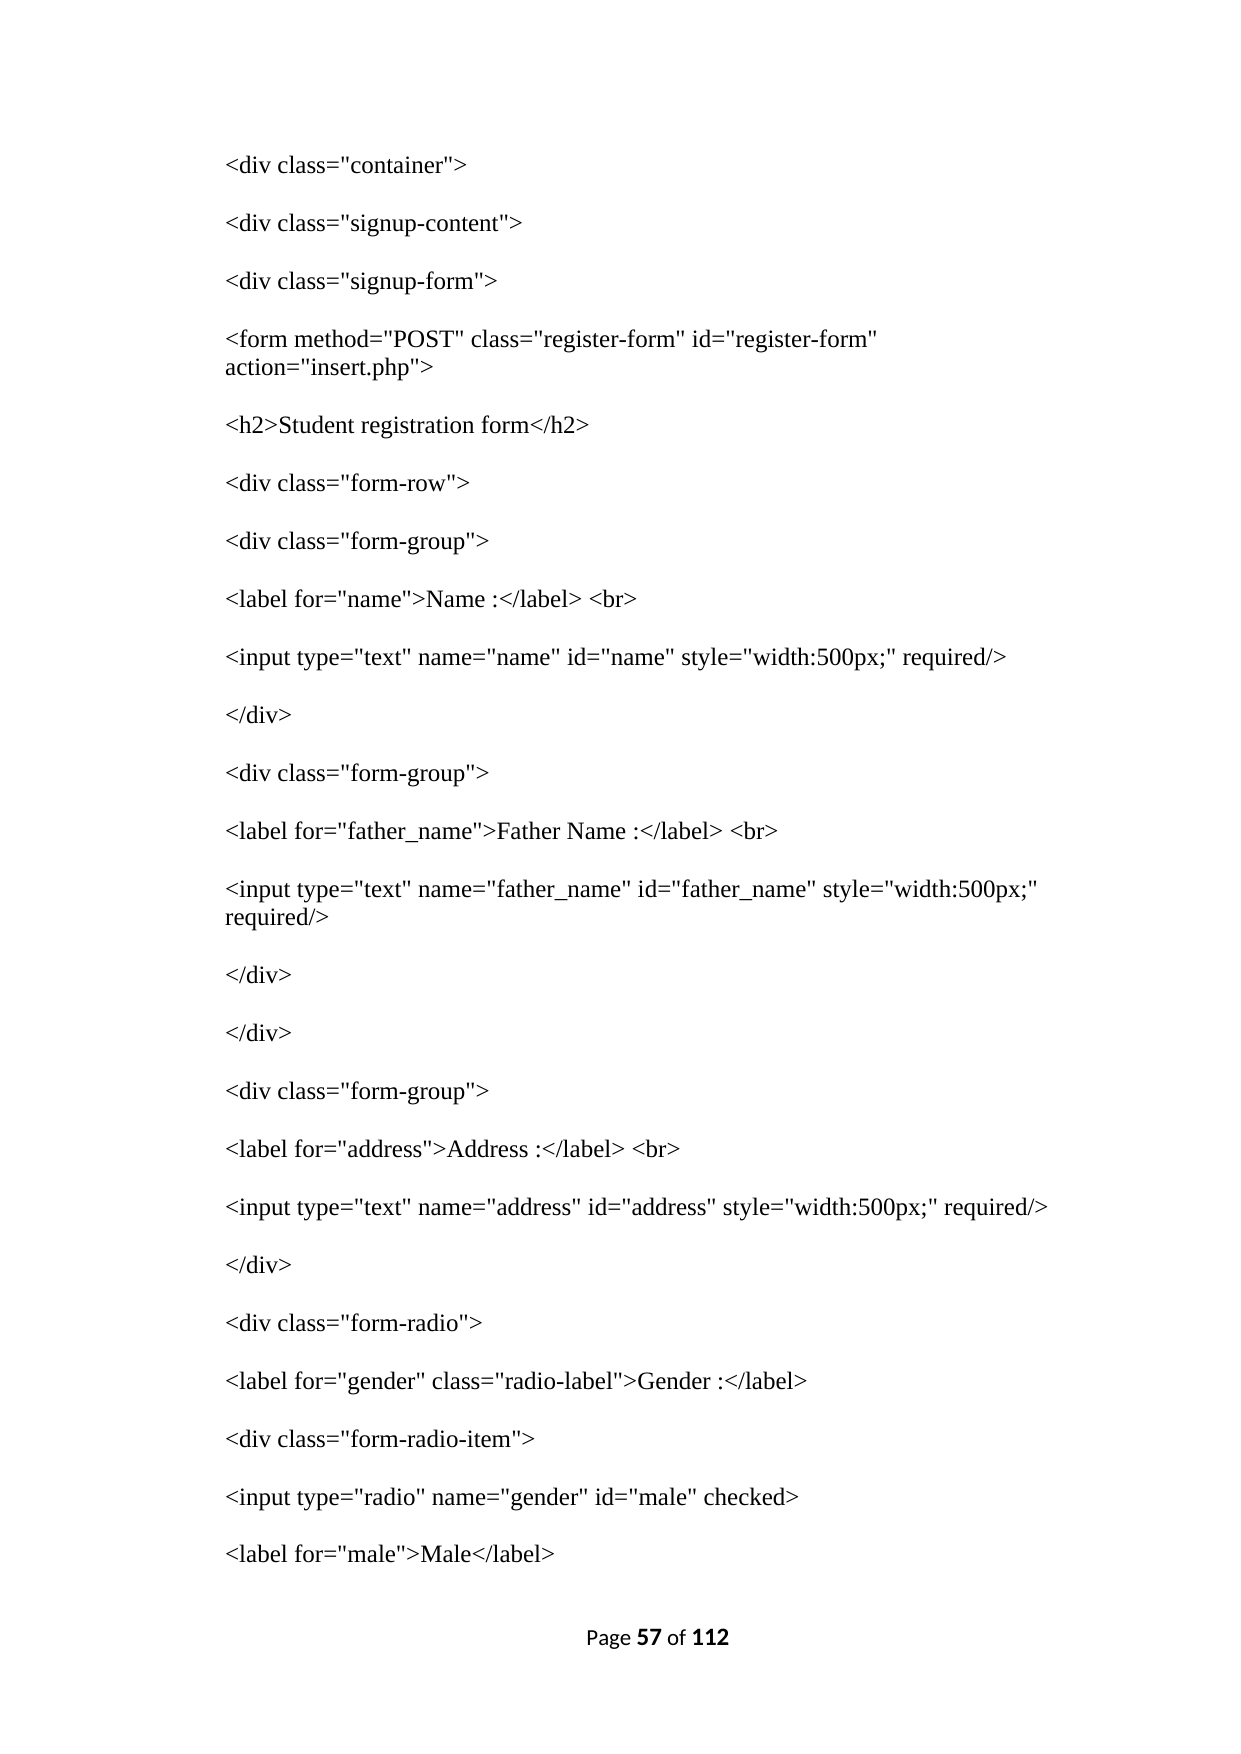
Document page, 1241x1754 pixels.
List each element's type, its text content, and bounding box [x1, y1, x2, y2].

text <div class="form-group"> [225, 758, 1090, 787]
text </div> [225, 1018, 1090, 1047]
text <label for="address">Address :</label> <br> [225, 1134, 1090, 1163]
text <input type="text" name="address" id="address" style="width:500px;" required/> [225, 1192, 1090, 1221]
text <div class="form-group"> [225, 526, 1090, 555]
text <input type="text" name="name" id="name" style="width:500px;" required/> [225, 642, 1090, 671]
text <div class="signup-content"> [225, 208, 1090, 237]
text <div class="form-row"> [225, 468, 1090, 497]
text <div class="container"> [225, 150, 1090, 179]
text <label for="name">Name :</label> <br> [225, 584, 1090, 613]
text <div class="signup-form"> [225, 266, 1090, 294]
text <label for="gender" class="radio-label">Gender :</label> [225, 1366, 1090, 1394]
text <label for="male">Male</label> [225, 1539, 1090, 1568]
text </div> [225, 700, 1090, 729]
text </div> [225, 960, 1090, 989]
text <h2>Student registration form</h2> [225, 410, 1090, 439]
text </div> [225, 1250, 1090, 1279]
text <input type="text" name="father_name" id="father_name" style="width:500px;" required/> [225, 874, 1090, 931]
text <div class="form-group"> [225, 1076, 1090, 1105]
text <form method="POST" class="register-form" id="register-form" action="insert.php"> [225, 324, 1090, 381]
text <label for="father_name">Father Name :</label> <br> [225, 816, 1090, 844]
text <input type="radio" name="gender" id="male" checked> [225, 1482, 1090, 1510]
text <div class="form-radio"> [225, 1308, 1090, 1337]
text <div class="form-radio-item"> [225, 1424, 1090, 1452]
